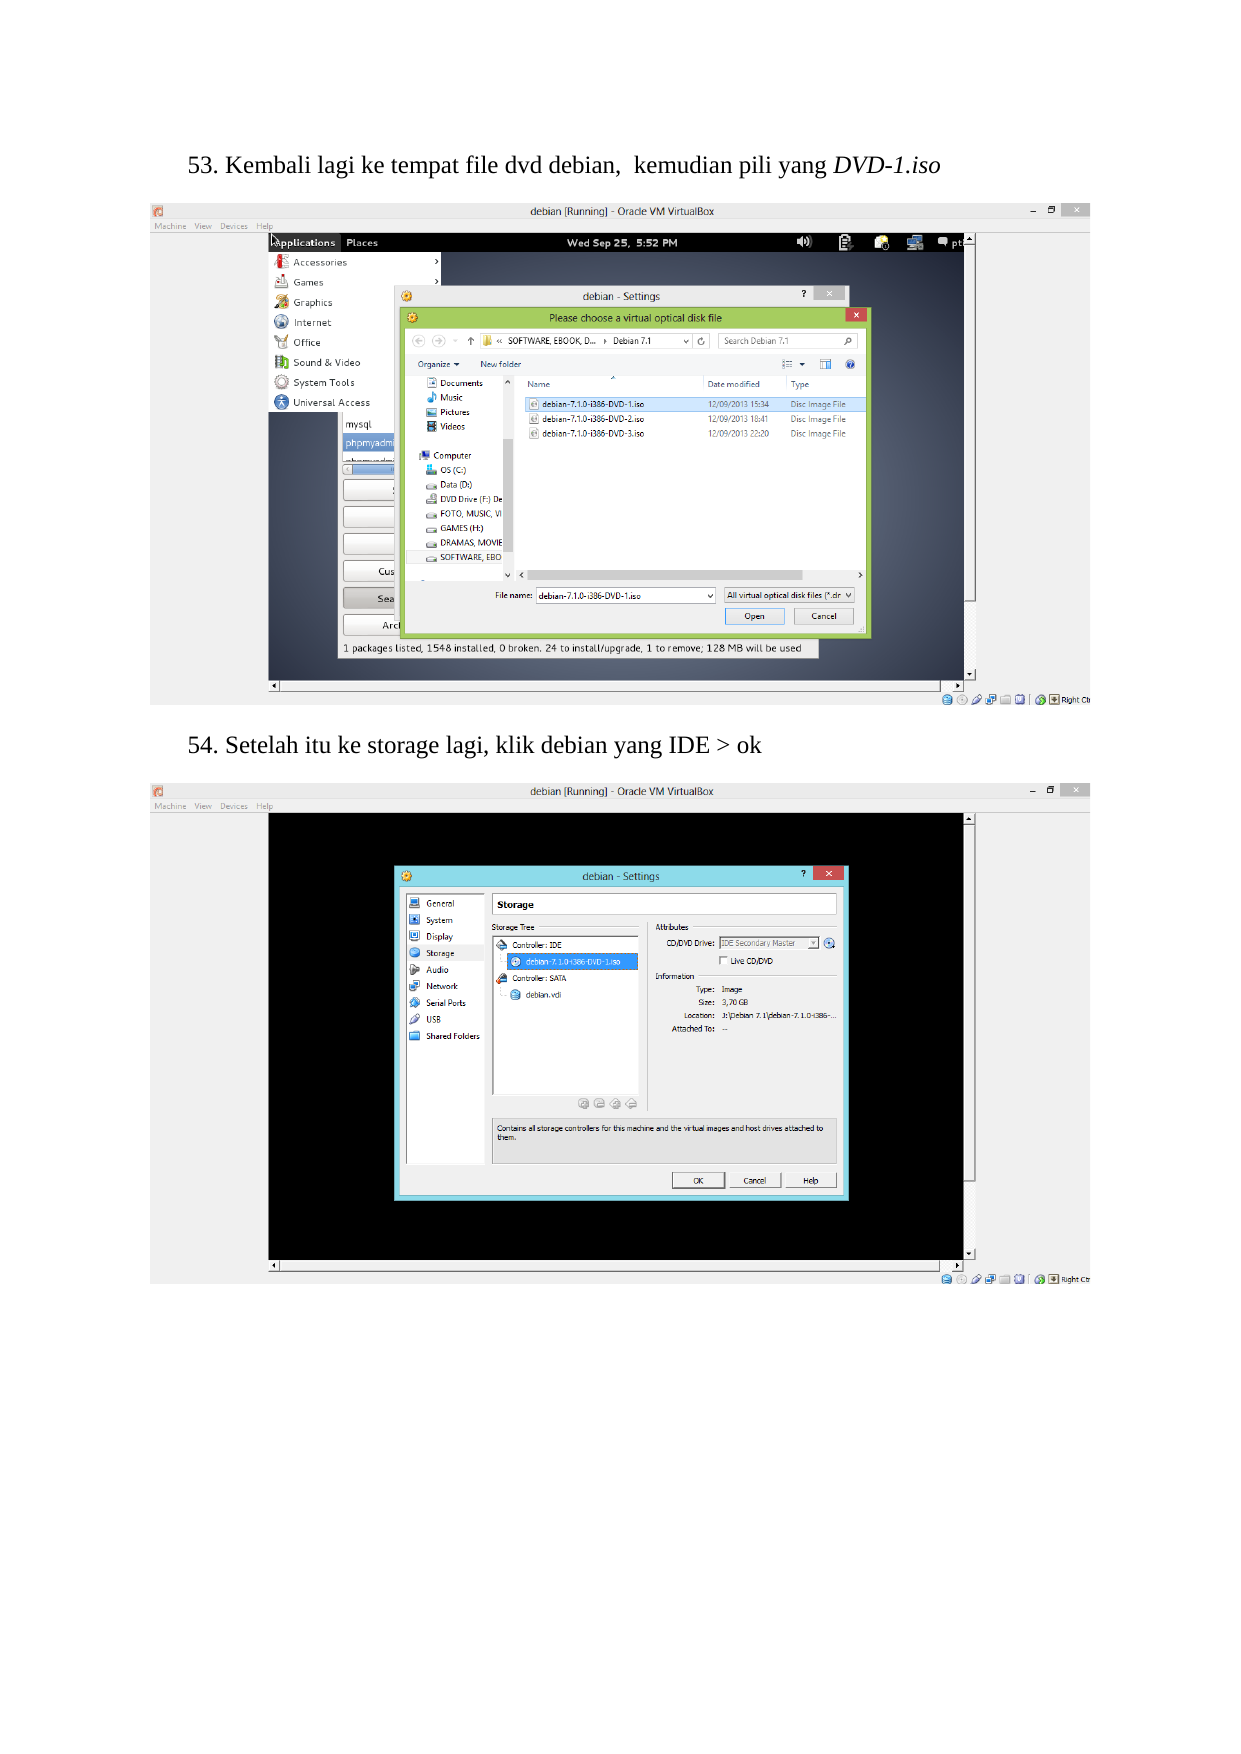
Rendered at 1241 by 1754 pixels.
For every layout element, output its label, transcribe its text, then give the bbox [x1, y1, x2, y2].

picture [150, 203, 1091, 705]
list Setelah itu ke storage lagi, klik debian yang IDE > ok [187, 730, 1090, 759]
list Kembali lagi ke tempat file dvd debian, kemudian pili yang DVD-1.iso [187, 150, 1090, 179]
picture [150, 783, 1091, 1284]
